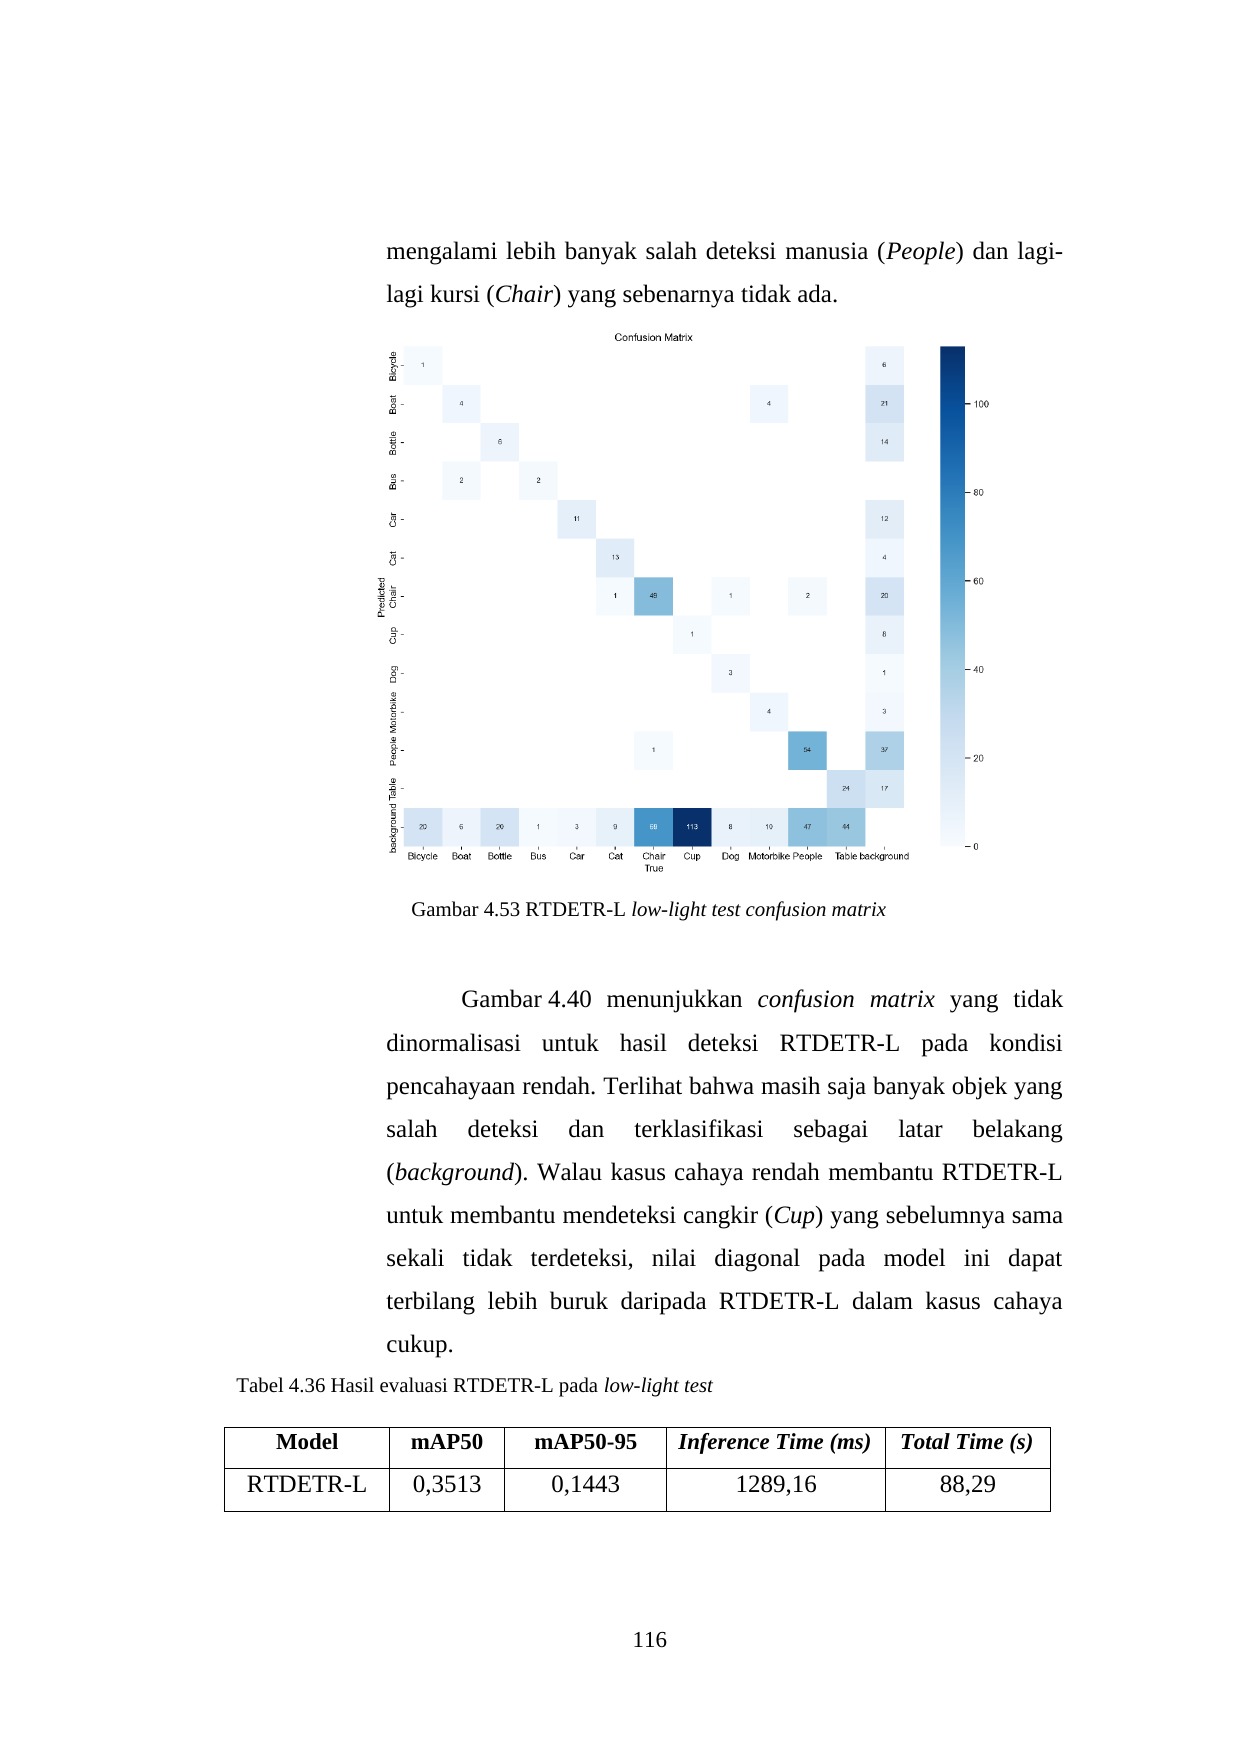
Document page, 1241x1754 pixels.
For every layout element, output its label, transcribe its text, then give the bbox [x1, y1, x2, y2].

table_header Total Time (s) [886, 1428, 1050, 1468]
table_cell 88,29 [886, 1469, 1050, 1511]
table_header mAP50-95 [505, 1428, 666, 1468]
table_cell RTDETR-L [225, 1469, 389, 1511]
table_cell 1289,16 [667, 1469, 885, 1511]
picture [311, 322, 1060, 884]
table_header mAP50 [390, 1428, 504, 1468]
table_cell 0,1443 [505, 1469, 666, 1511]
table_cell 0,3513 [390, 1469, 504, 1511]
table_header Inference Time (ms) [667, 1428, 885, 1468]
text Gambar 4.40 menunjukkan confusion matrix yang tidak dinormalisasi untuk hasil deteksi RTDETR-L pada kondisi pencahayaan rendah. Terlihat bahwa masih saja banyak objek yang salah deteksi dan terklasifikasi sebagai latar belakang (background). Walau kasus cahaya rendah membantu RTDETR-L untuk membantu mendeteksi cangkir (Cup) yang sebelumnya sama sekali tidak terdeteksi, nilai diagonal pada model ini dapat terbilang lebih buruk daripada RTDETR-L dalam kasus cahaya cukup. [386, 984, 1063, 1358]
table_header Model [225, 1428, 389, 1468]
